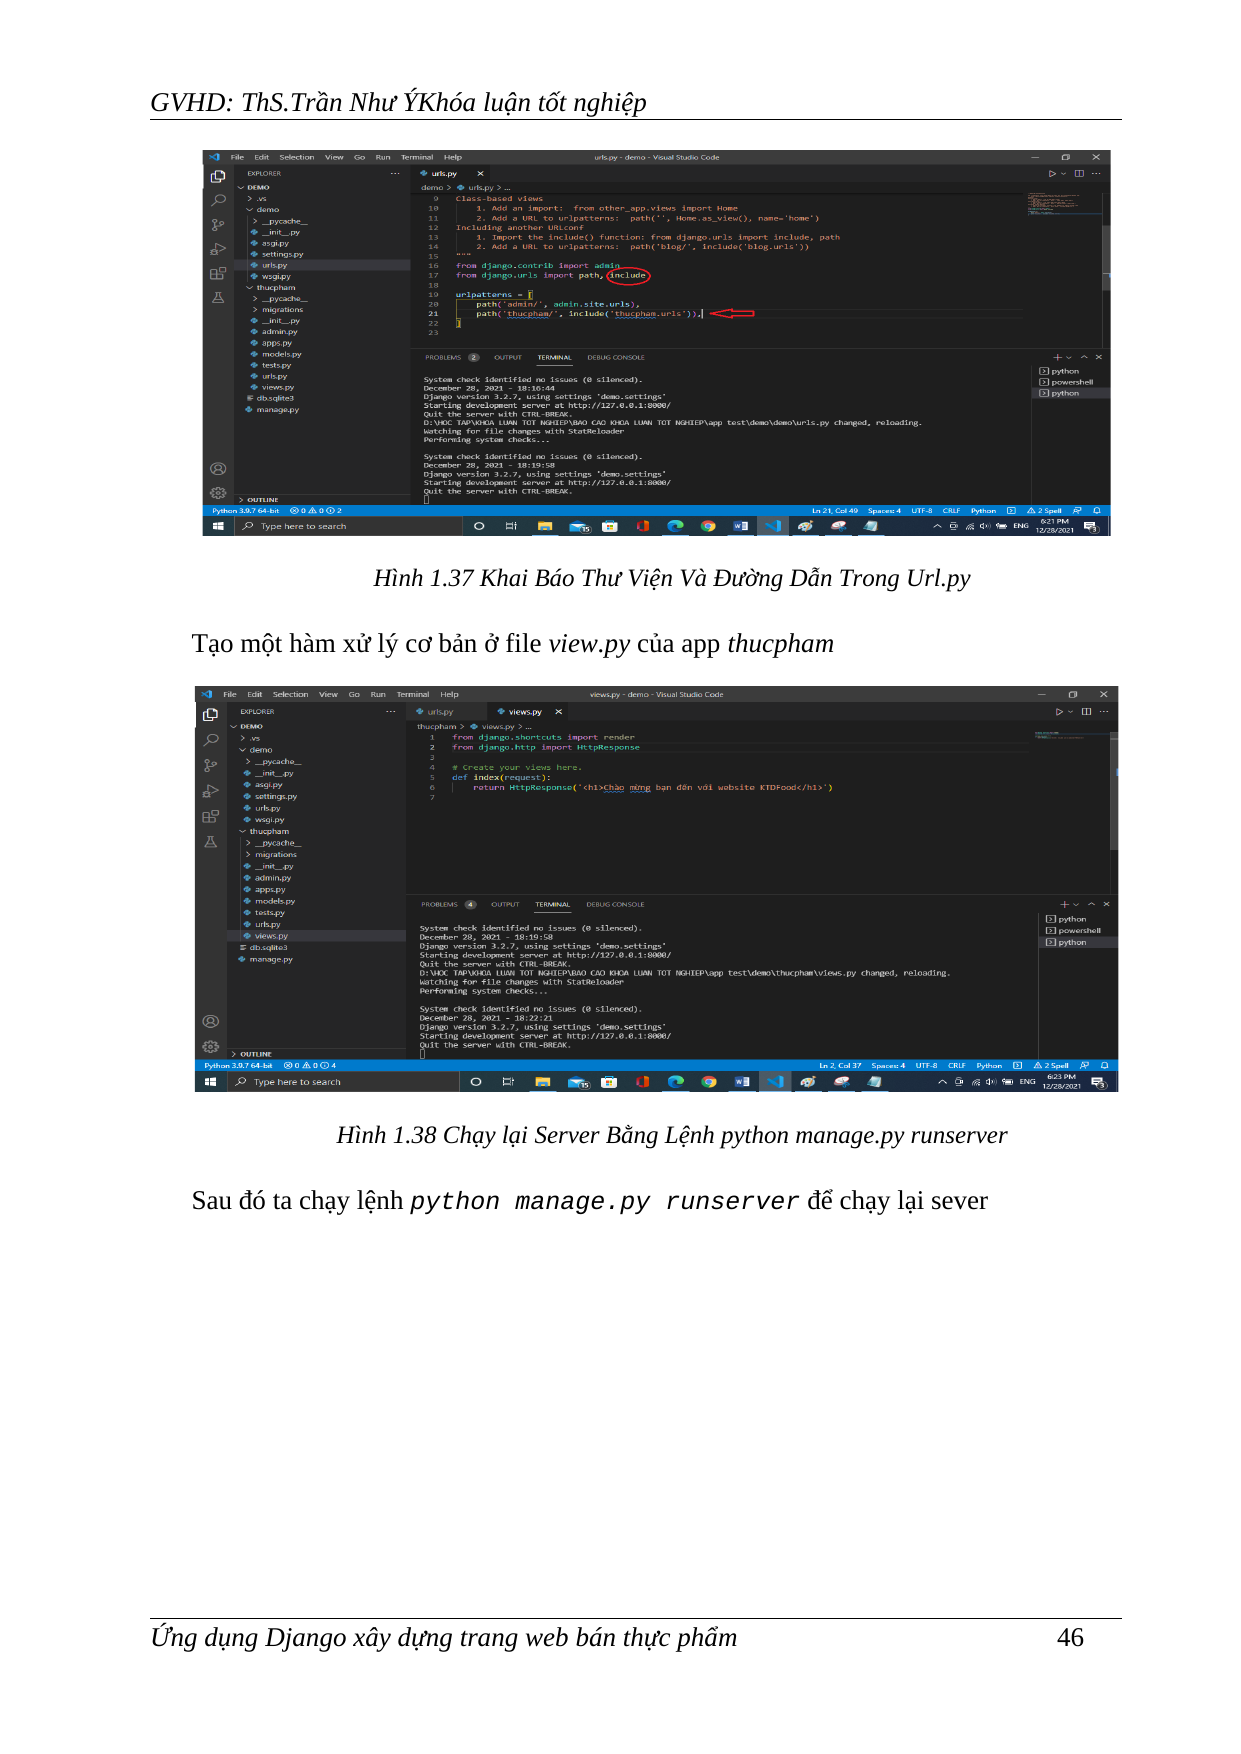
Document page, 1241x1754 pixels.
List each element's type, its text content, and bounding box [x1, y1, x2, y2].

picture [194, 686, 1119, 1092]
text Sau đó ta chạy lệnh python manage.py runserver để chạy lại sever [150, 1184, 1122, 1217]
text Hình 1.37 Khai Báo Thư Viện Và Đường Dẫn Trong Url.py [150, 563, 1122, 592]
text Tạo một hàm xử lý cơ bản ở file view.py của app thucpham [150, 627, 1122, 658]
text Hình 1.38 Chạy lại Server Bằng Lệnh python manage.py runserver [150, 1120, 1122, 1149]
picture [202, 150, 1111, 536]
